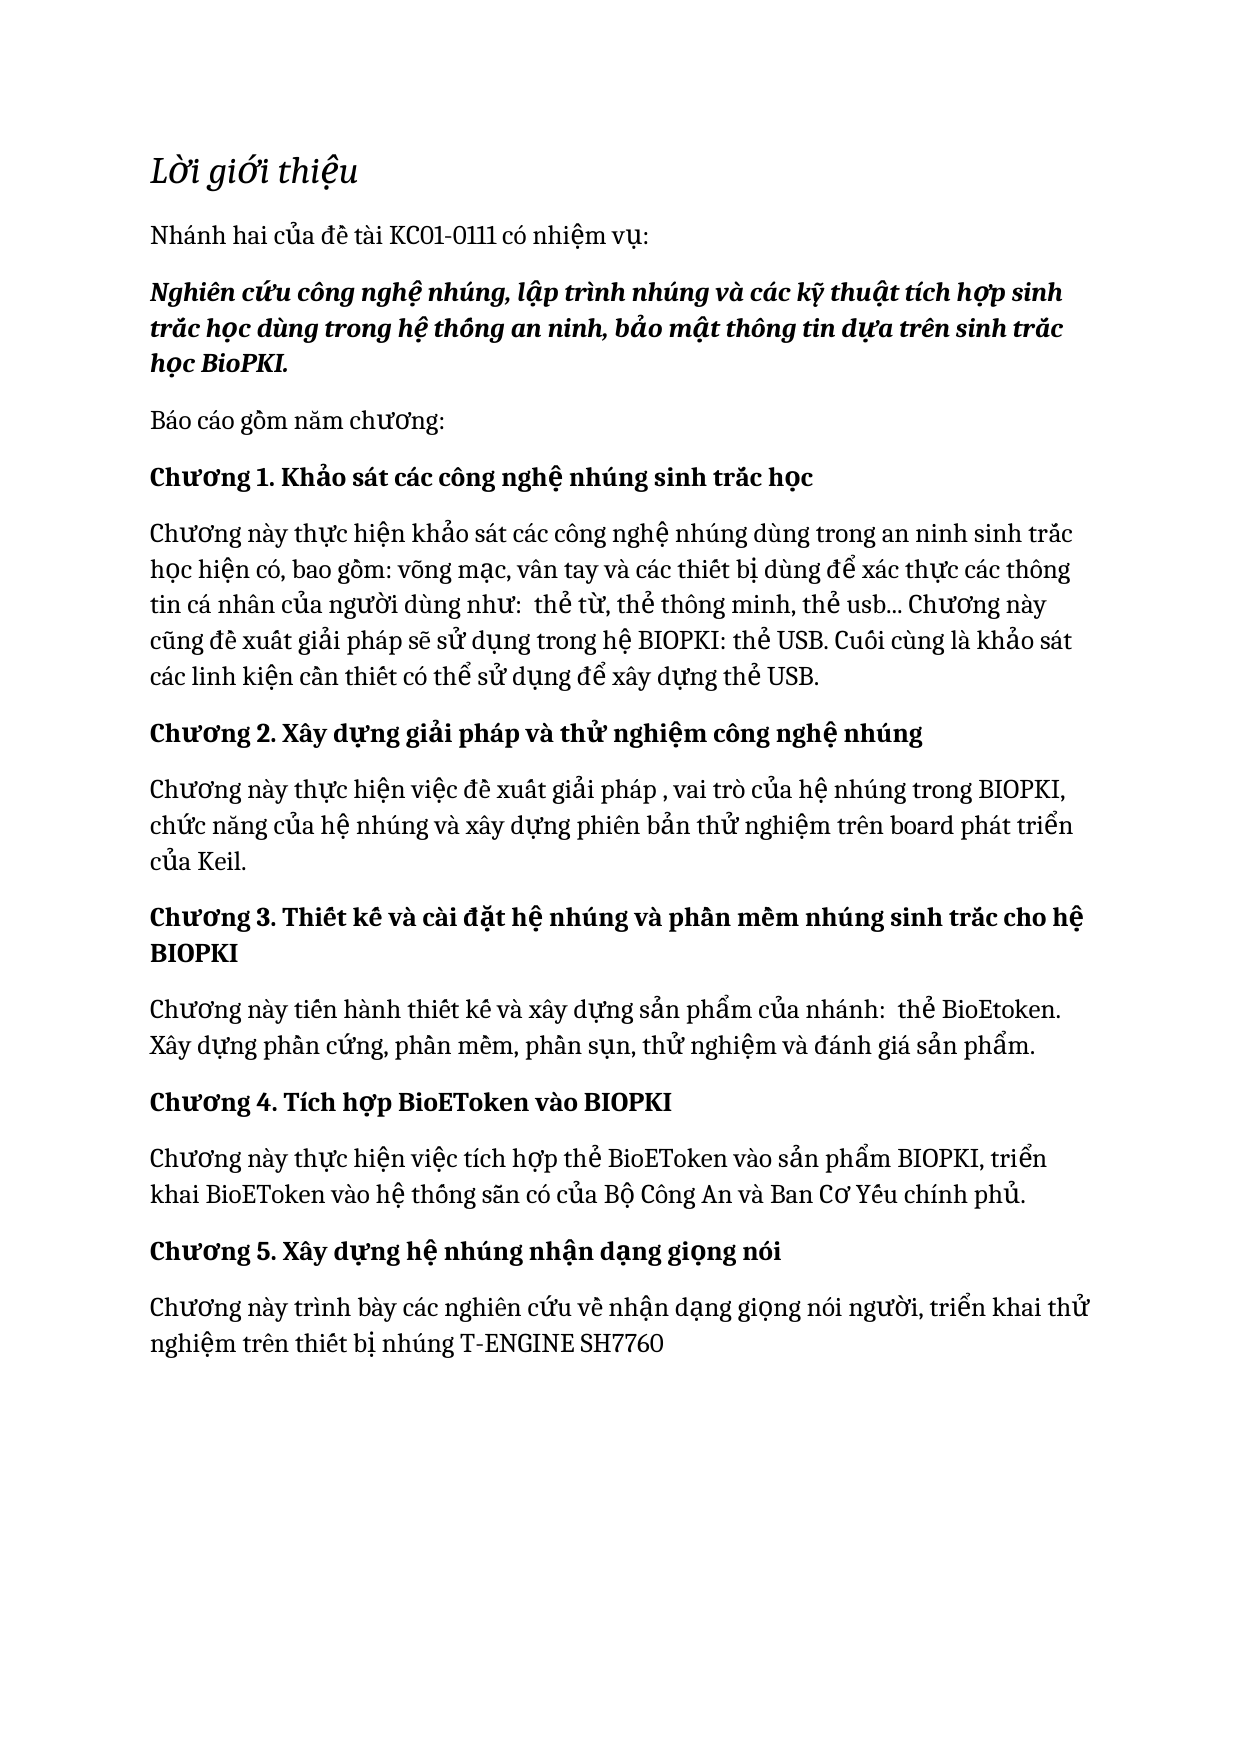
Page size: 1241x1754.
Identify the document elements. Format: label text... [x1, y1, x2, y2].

text Lời giới thiệu [150, 150, 1090, 193]
text Chương 4. Tích hợp BioEToken vào BIOPKI [150, 1087, 1090, 1118]
text Chương này thực hiện khảo sát các công nghệ nhúng dùng trong an ninh sinh trắc học hiện có, bao gồm: võng mạc, vân tay và các thiết bị dùng để xác thực các thông tin cá nhân của người dùng như: thẻ từ, thẻ thông minh, thẻ usb... Chương này cũng đề xuất giải pháp sẽ sử dụng trong hệ BIOPKI: thẻ USB. Cuối cùng là khảo sát các linh kiện cần thiết có thể sử dụng để xây dựng thẻ USB. [150, 518, 1090, 692]
text Báo cáo gồm năm chương: [150, 405, 1090, 436]
text Chương này trình bày các nghiên cứu về nhận dạng giọng nói người, triển khai thử nghiệm trên thiết bị nhúng T-ENGINE SH7760 [150, 1292, 1090, 1359]
text Nghiên cứu công nghệ nhúng, lập trình nhúng và các kỹ thuật tích hợp sinh trắc học dùng trong hệ thống an ninh, bảo mật thông tin dựa trên sinh trắc học BioPKI. [150, 277, 1090, 379]
text Chương này thực hiện việc tích hợp thẻ BioEToken vào sản phẩm BIOPKI, triển khai BioEToken vào hệ thống sẵn có của Bộ Công An và Ban Cơ Yếu chính phủ. [150, 1143, 1090, 1210]
text Nhánh hai của đề tài KC01-0111 có nhiệm vụ: [150, 220, 1090, 252]
text Chương 5. Xây dựng hệ nhúng nhận dạng giọng nói [150, 1236, 1090, 1267]
text Chương 1. Khảo sát các công nghệ nhúng sinh trắc học [150, 462, 1090, 493]
text Chương 2. Xây dựng giải pháp và thử nghiệm công nghệ nhúng [150, 718, 1090, 749]
text Chương này thực hiện việc đề xuất giải pháp , vai trò của hệ nhúng trong BIOPKI, chức năng của hệ nhúng và xây dựng phiên bản thử nghiệm trên board phát triển của Keil. [150, 774, 1090, 877]
text Chương 3. Thiết kế và cài đặt hệ nhúng và phần mềm nhúng sinh trắc cho hệ BIOPKI [150, 902, 1090, 969]
text Chương này tiến hành thiết kế và xây dựng sản phẩm của nhánh: thẻ BioEtoken. Xây dựng phần cứng, phần mềm, phần sụn, thử nghiệm và đánh giá sản phẩm. [150, 994, 1090, 1061]
